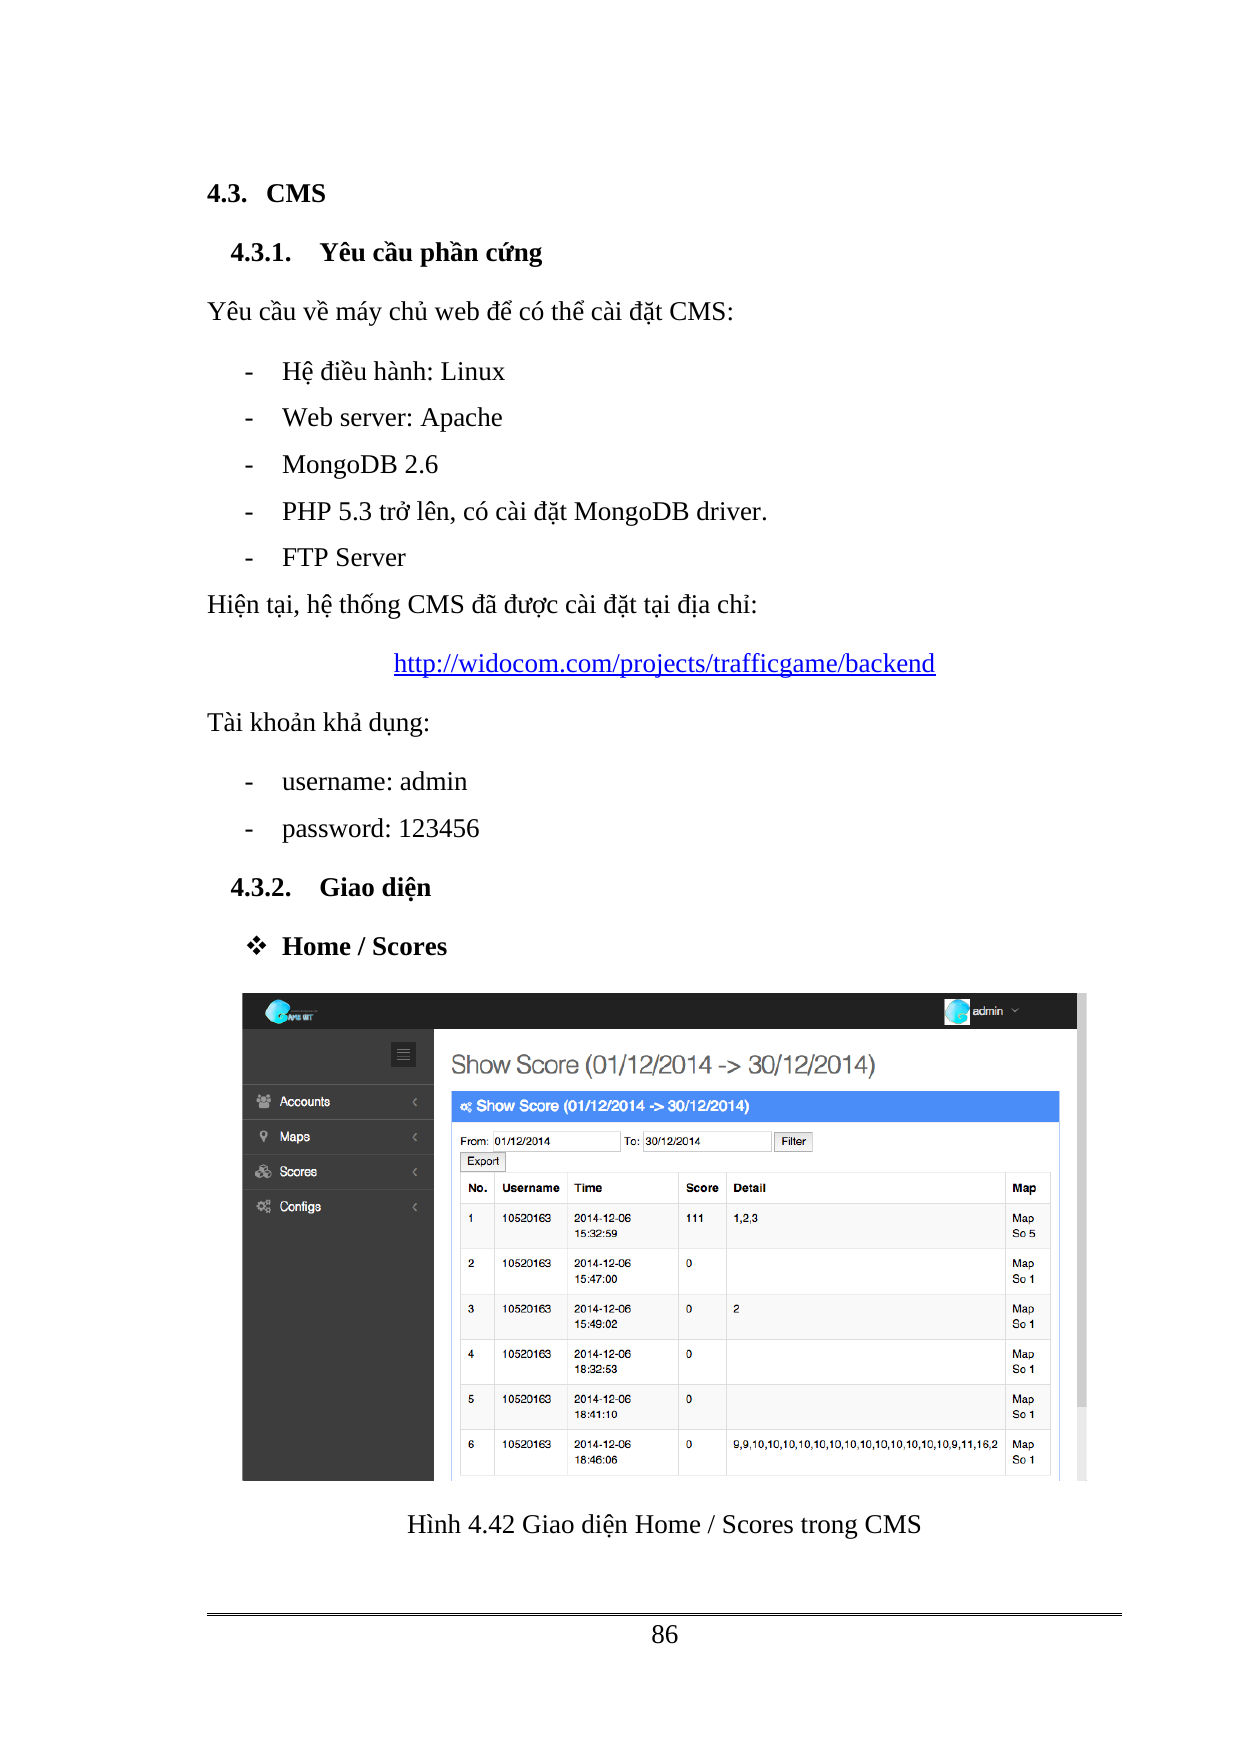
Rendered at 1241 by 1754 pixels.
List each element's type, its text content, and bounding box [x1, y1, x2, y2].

picture [242, 993, 1087, 1481]
list password: 123456 [244, 812, 1122, 843]
text Yêu cầu về máy chủ web để có thể cài đặt CMS: [207, 296, 1122, 327]
list FTP Server [244, 541, 1122, 572]
list Hệ điều hành: Linux [244, 355, 1122, 386]
text Tài khoản khả dụng: [207, 706, 1122, 737]
subtitle Yêu cầu phần cứng [230, 236, 1122, 267]
list username: admin [244, 766, 1122, 797]
list PHP 5.3 trở lên, có cài đặt MongoDB driver. [244, 495, 1122, 526]
list Web server: Apache [244, 401, 1122, 432]
text http://widocom.com/projects/trafficgame/backend [207, 647, 1122, 678]
list MongoDB 2.6 [244, 448, 1122, 479]
subtitle Giao diện [230, 871, 1122, 902]
list Home / Scores [244, 931, 1122, 962]
text Hiện tại, hệ thống CMS đã được cài đặt tại địa chỉ: [207, 588, 1122, 619]
subtitle CMS [207, 177, 1122, 208]
